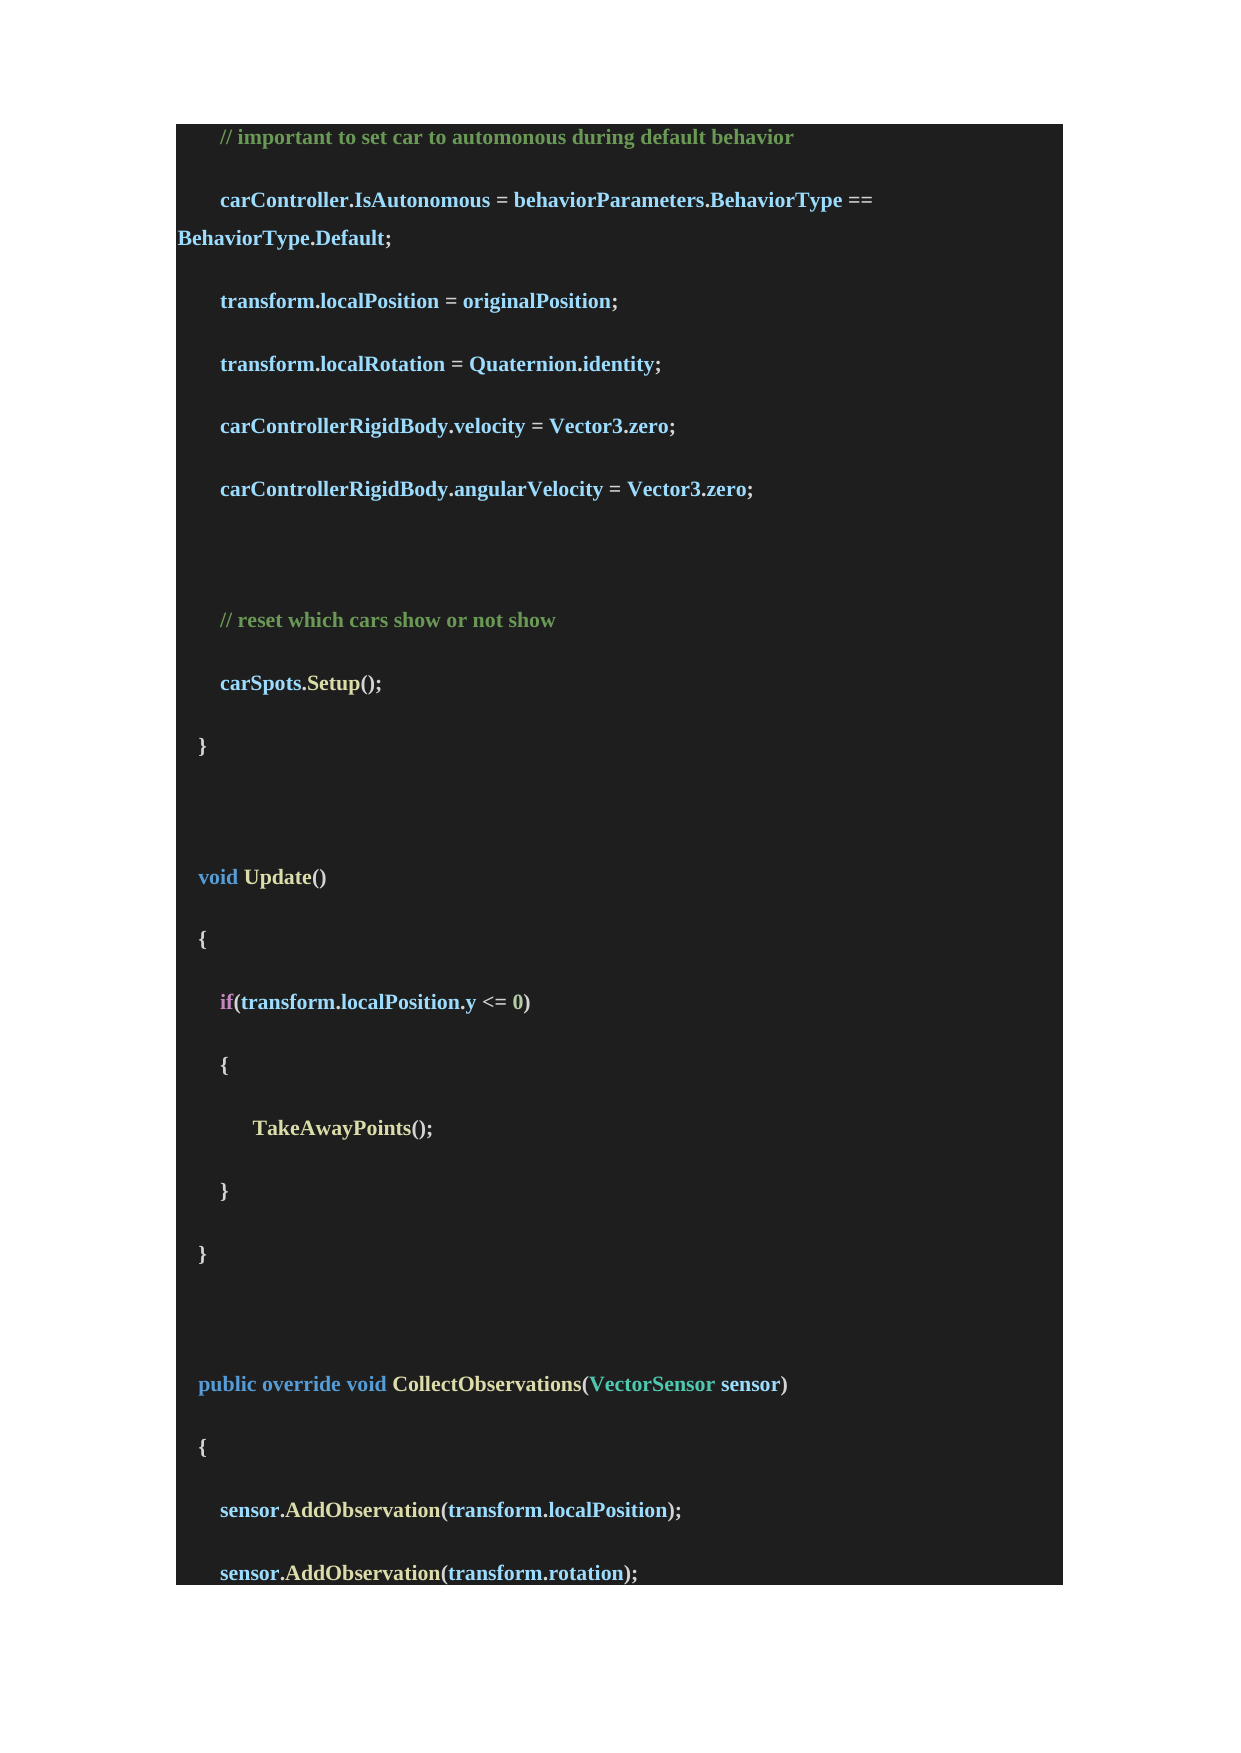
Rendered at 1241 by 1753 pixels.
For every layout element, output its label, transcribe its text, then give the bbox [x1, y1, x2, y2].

text transform.localPosition = originalPosition; [176, 288, 1063, 313]
text { [176, 1052, 1063, 1077]
text carSpots.Setup(); [176, 670, 1063, 695]
text } [176, 1178, 1063, 1203]
text carControllerRigidBody.angularVelocity = Vector3.zero; [176, 476, 1063, 501]
text } [176, 1241, 1063, 1266]
text public override void CollectObservations(VectorSensor sensor) [176, 1371, 1063, 1397]
text } [176, 733, 1063, 758]
text TakeAwayPoints(); [176, 1115, 1063, 1140]
text if(transform.localPosition.y <= 0) [176, 989, 1063, 1014]
text { [176, 1434, 1063, 1459]
text // important to set car to automonous during default behavior [176, 124, 1063, 149]
text transform.localRotation = Quaternion.identity; [176, 351, 1063, 376]
text carController.IsAutonomous = behaviorParameters.BehaviorType == BehaviorType.Default; [176, 187, 1063, 250]
text sensor.AddObservation(transform.rotation); [176, 1560, 1063, 1585]
text // reset which cars show or not show [176, 607, 1063, 632]
text void Update() [176, 864, 1063, 889]
text { [176, 926, 1063, 952]
text carControllerRigidBody.velocity = Vector3.zero; [176, 413, 1063, 438]
text sensor.AddObservation(transform.localPosition); [176, 1497, 1063, 1522]
